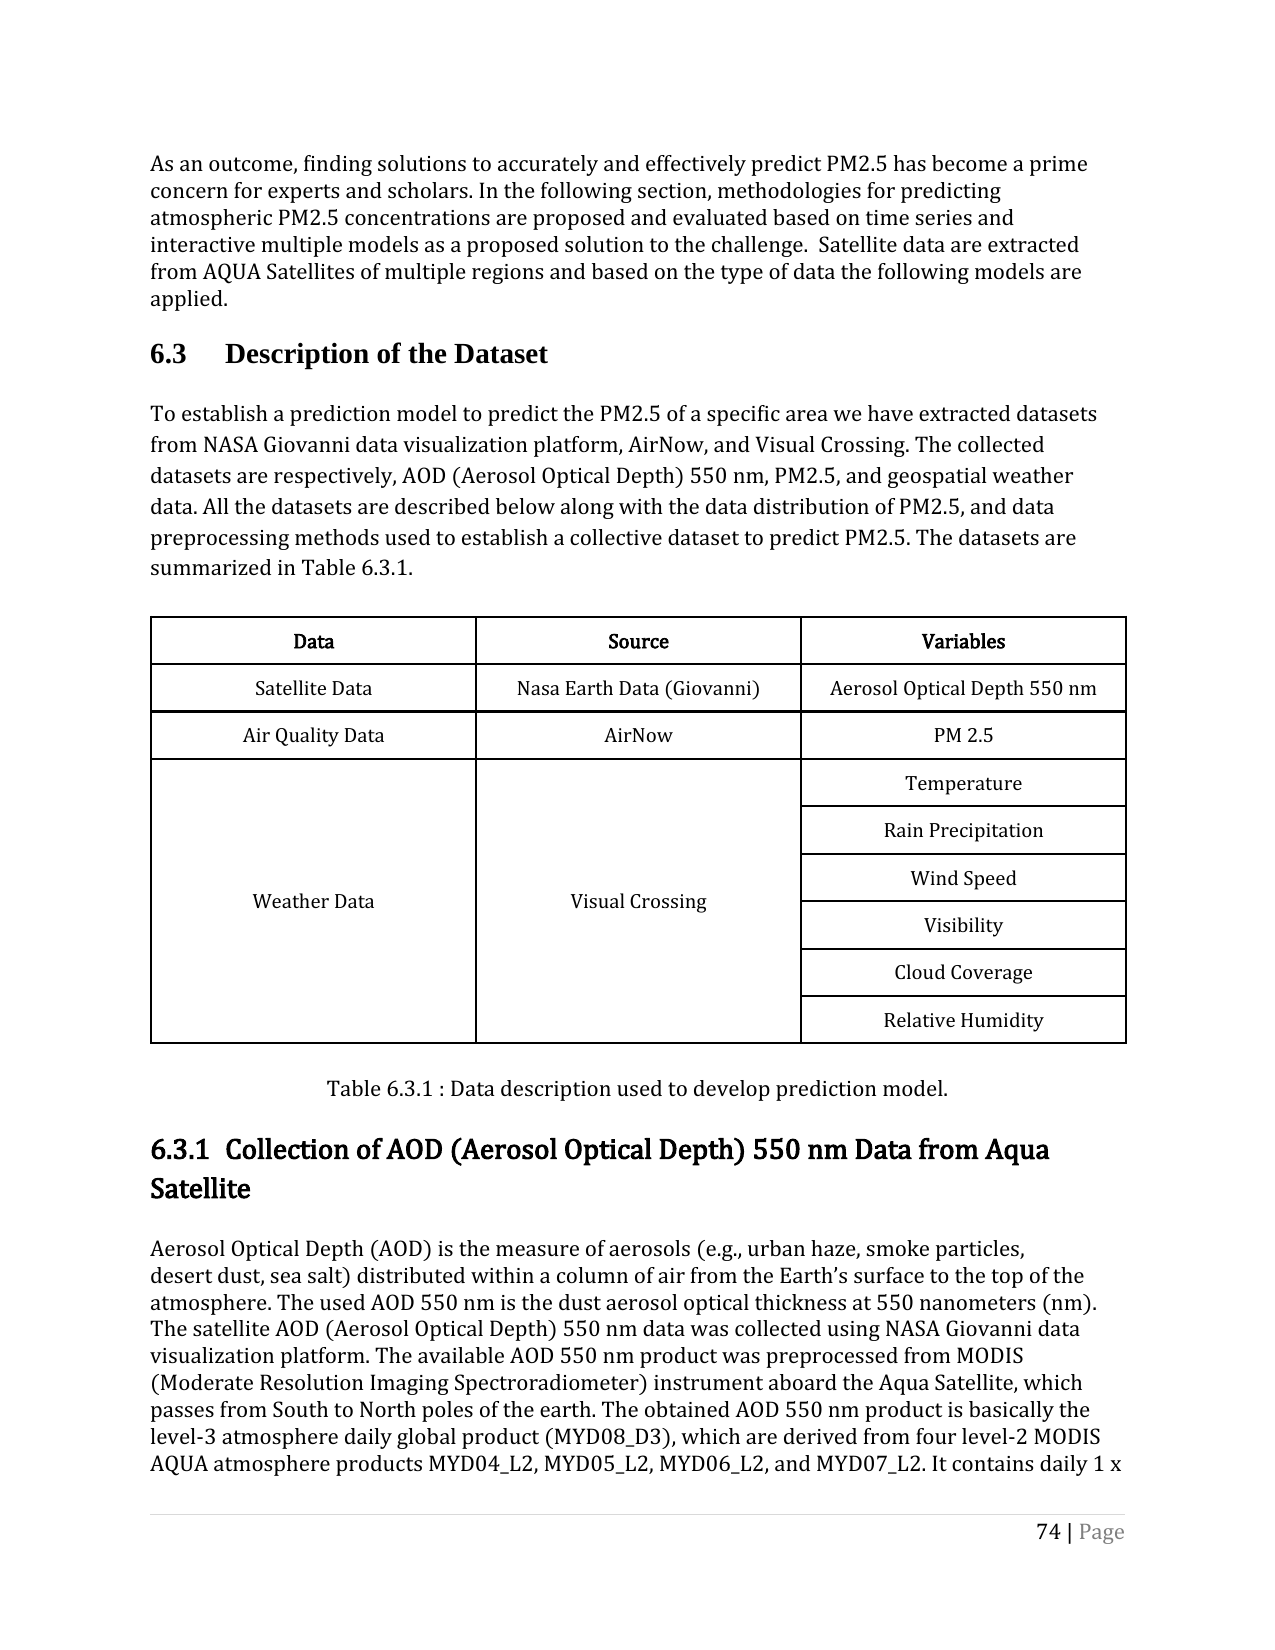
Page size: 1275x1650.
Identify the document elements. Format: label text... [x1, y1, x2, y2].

text Table 6.3.1 : Data description used to develop prediction model. [150, 1075, 1125, 1102]
table_cell Weather Data [152, 760, 475, 1042]
table_cell Relative Humidity [802, 997, 1125, 1042]
table_cell Nasa Earth Data (Giovanni) [477, 665, 800, 710]
subtitle 6.3.1 Collection of AOD (Aerosol Optical Depth) 550 nm Data from Aqua Satellite [150, 1131, 1125, 1204]
table_cell Visual Crossing [477, 760, 800, 1042]
table_header Source [477, 618, 800, 663]
table_cell Satellite Data [152, 665, 475, 710]
table_header Variables [802, 618, 1125, 663]
table_header Data [152, 618, 475, 663]
text To establish a prediction model to predict the PM2.5 of a specific area we have extracted datasets from NASA Giovanni data visualization platform, AirNow, and Visual Crossing. The collected datasets are respectively, AOD (Aerosol Optical Depth) 550 nm, PM2.5, and geospatial weather data. All the datasets are described below along with the data distribution of PM2.5, and data preprocessing methods used to establish a collective dataset to predict PM2.5. The datasets are summarized in Table 6.3.1. [150, 400, 1125, 581]
table_cell Rain Precipitation [802, 807, 1125, 853]
text As an outcome, finding solutions to accurately and effectively predict PM2.5 has become a prime concern for experts and scholars. In the following section, methodologies for predicting atmospheric PM2.5 concentrations are proposed and evaluated based on time series and interactive multiple models as a proposed solution to the challenge. Satellite data are extracted from AQUA Satellites of multiple regions and based on the type of data the following models are applied. [150, 150, 1125, 311]
table_cell Cloud Coverage [802, 950, 1125, 995]
table_cell AirNow [477, 713, 800, 758]
table_cell Air Quality Data [152, 713, 475, 758]
table_cell Aerosol Optical Depth 550 nm [802, 665, 1125, 710]
table_cell Visibility [802, 902, 1125, 947]
table_cell Temperature [802, 760, 1125, 805]
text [150, 1234, 1125, 1476]
table_cell Wind Speed [802, 855, 1125, 900]
subtitle 6.3 Description of the Dataset [150, 336, 1125, 370]
table_cell PM 2.5 [802, 713, 1125, 758]
